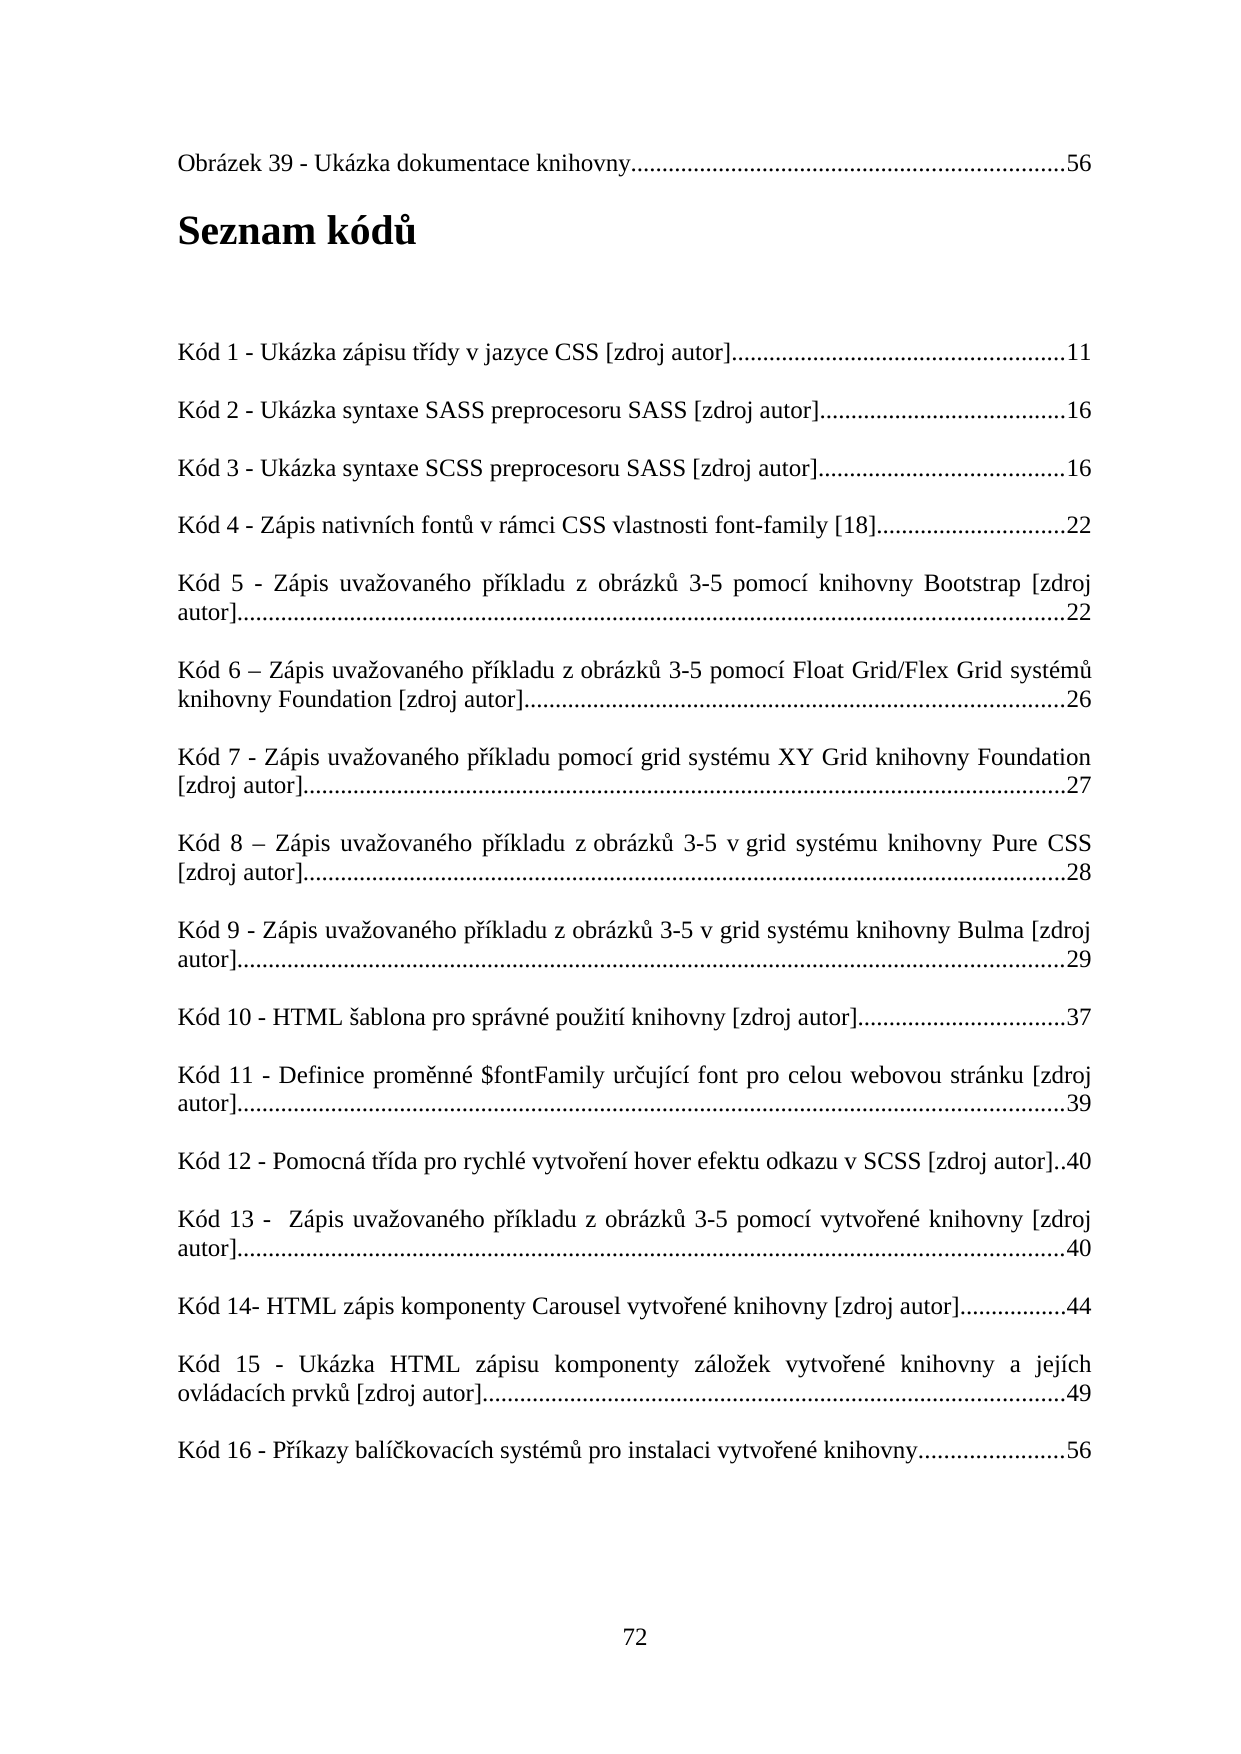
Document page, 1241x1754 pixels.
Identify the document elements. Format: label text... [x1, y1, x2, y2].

text Kód 16 - Příkazy balíčkovacích systémů pro instalaci vytvořené knihovny 56 [177, 1436, 1092, 1464]
text Kód 14- HTML zápis komponenty Carousel vytvořené knihovny [zdroj autor] 44 [177, 1291, 1092, 1320]
text Kód 4 - Zápis nativních fontů v rámci CSS vlastnosti font-family [18] 22 [177, 511, 1092, 539]
text Kód 6 – Zápis uvažovaného příkladu z obrázků 3-5 pomocí Float Grid/Flex Grid systémů knihovny Foundation [zdroj autor] 26 [177, 655, 1092, 713]
text Kód 10 - HTML šablona pro správné použití knihovny [zdroj autor] 37 [177, 1002, 1092, 1031]
text Kód 7 - Zápis uvažovaného příkladu pomocí grid systému XY Grid knihovny Foundation [zdroj autor] 27 [177, 742, 1092, 799]
text Kód 13 - Zápis uvažovaného příkladu z obrázků 3-5 pomocí vytvořené knihovny [zdroj autor] 40 [177, 1204, 1092, 1262]
text Kód 5 - Zápis uvažovaného příkladu z obrázků 3-5 pomocí knihovny Bootstrap [zdroj autor] 22 [177, 568, 1092, 626]
text Kód 15 - Ukázka HTML zápisu komponenty záložek vytvořené knihovny a jejích ovládacích prvků [zdroj autor] 49 [177, 1349, 1092, 1406]
text Kód 3 - Ukázka syntaxe SCSS preprocesoru SASS [zdroj autor] 16 [177, 453, 1092, 481]
text Seznam kódů [177, 206, 1092, 253]
text Obrázek 39 - Ukázka dokumentace knihovny 56 [177, 148, 1092, 176]
text Kód 11 - Definice proměnné $fontFamily určující font pro celou webovou stránku [zdroj autor] 39 [177, 1060, 1092, 1117]
text Kód 8 – Zápis uvažovaného příkladu z obrázků 3-5 v grid systému knihovny Pure CSS [zdroj autor] 28 [177, 828, 1092, 886]
text Kód 9 - Zápis uvažovaného příkladu z obrázků 3-5 v grid systému knihovny Bulma [zdroj autor] 29 [177, 915, 1092, 973]
text Kód 2 - Ukázka syntaxe SASS preprocesoru SASS [zdroj autor] 16 [177, 395, 1092, 423]
text Kód 12 - Pomocná třída pro rychlé vytvoření hover efektu odkazu v SCSS [zdroj autor] 40 [177, 1146, 1092, 1175]
text Kód 1 - Ukázka zápisu třídy v jazyce CSS [zdroj autor] 11 [177, 337, 1092, 366]
